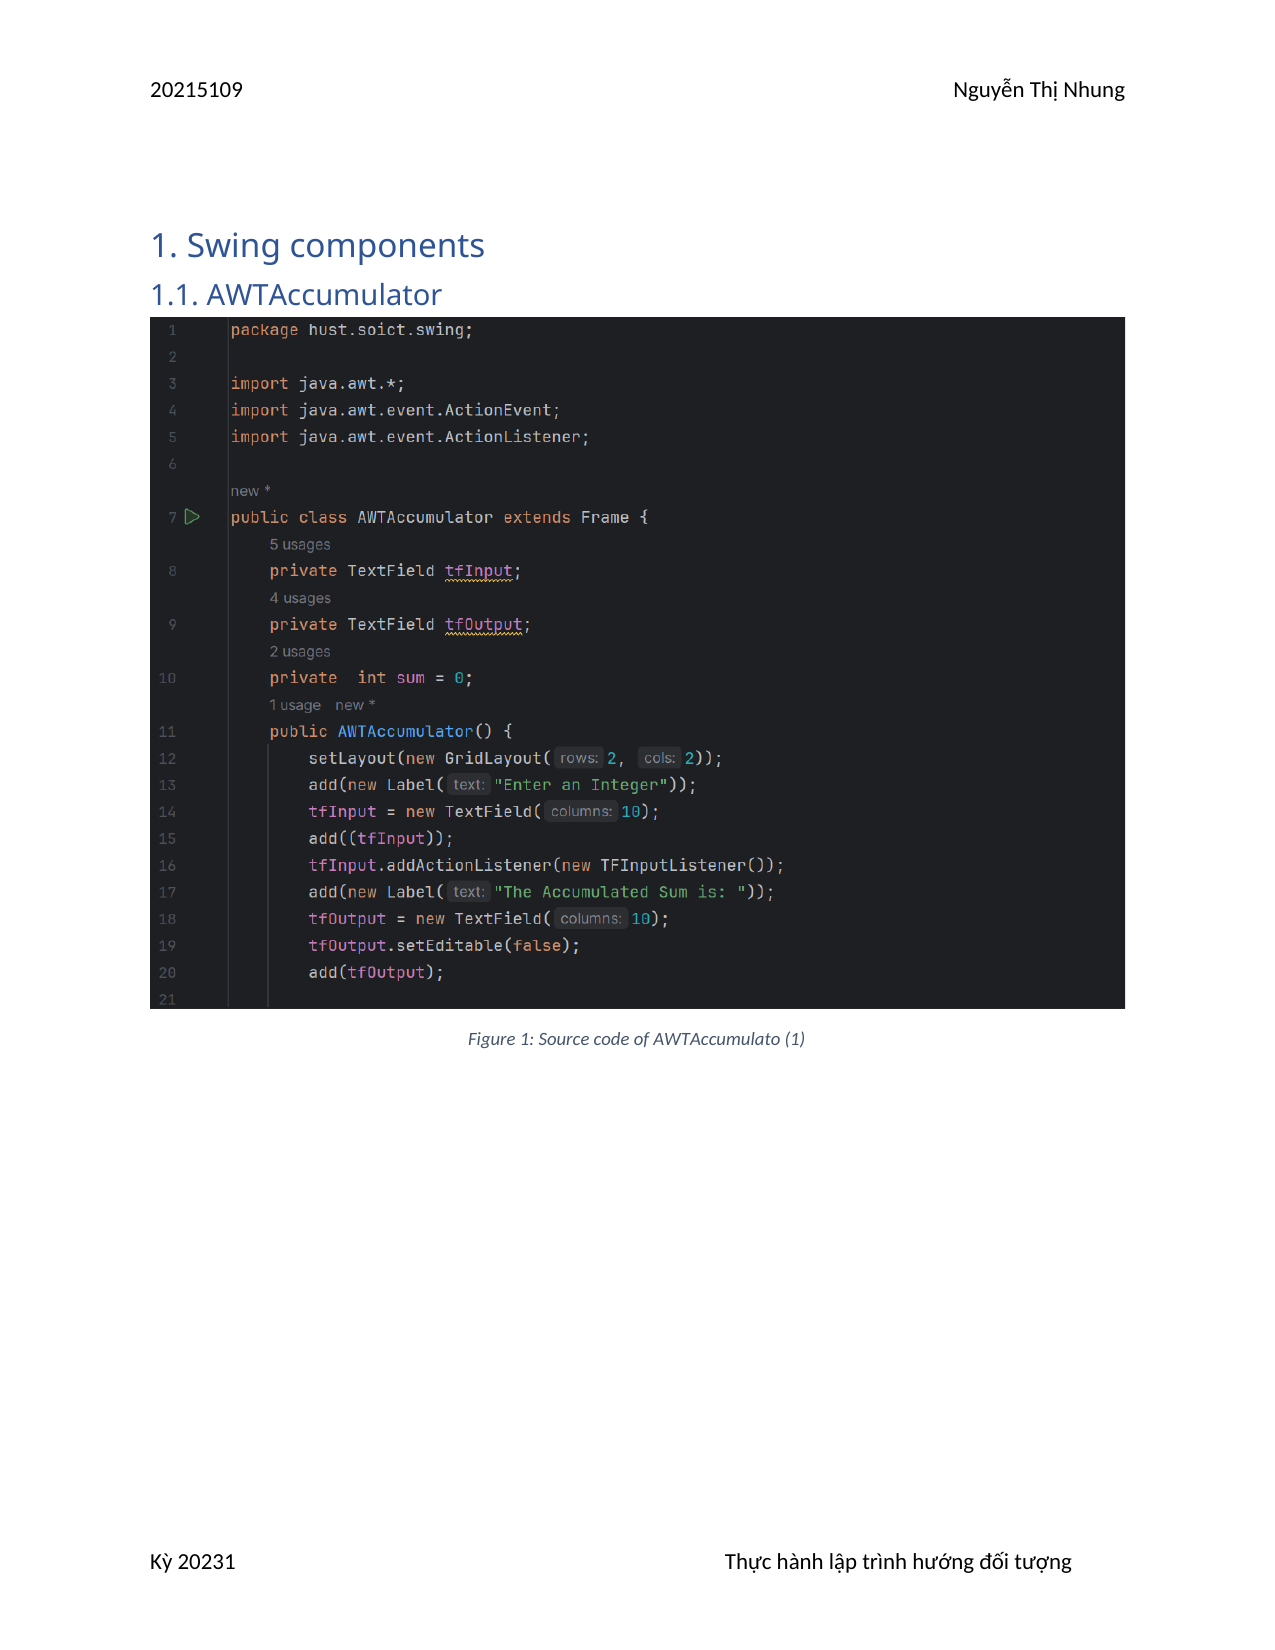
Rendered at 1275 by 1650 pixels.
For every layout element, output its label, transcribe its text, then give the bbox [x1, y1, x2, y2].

picture [150, 317, 1125, 1009]
subtitle 1.1. AWTAccumulator [150, 275, 1125, 314]
subtitle 1. Swing components [150, 222, 1125, 267]
